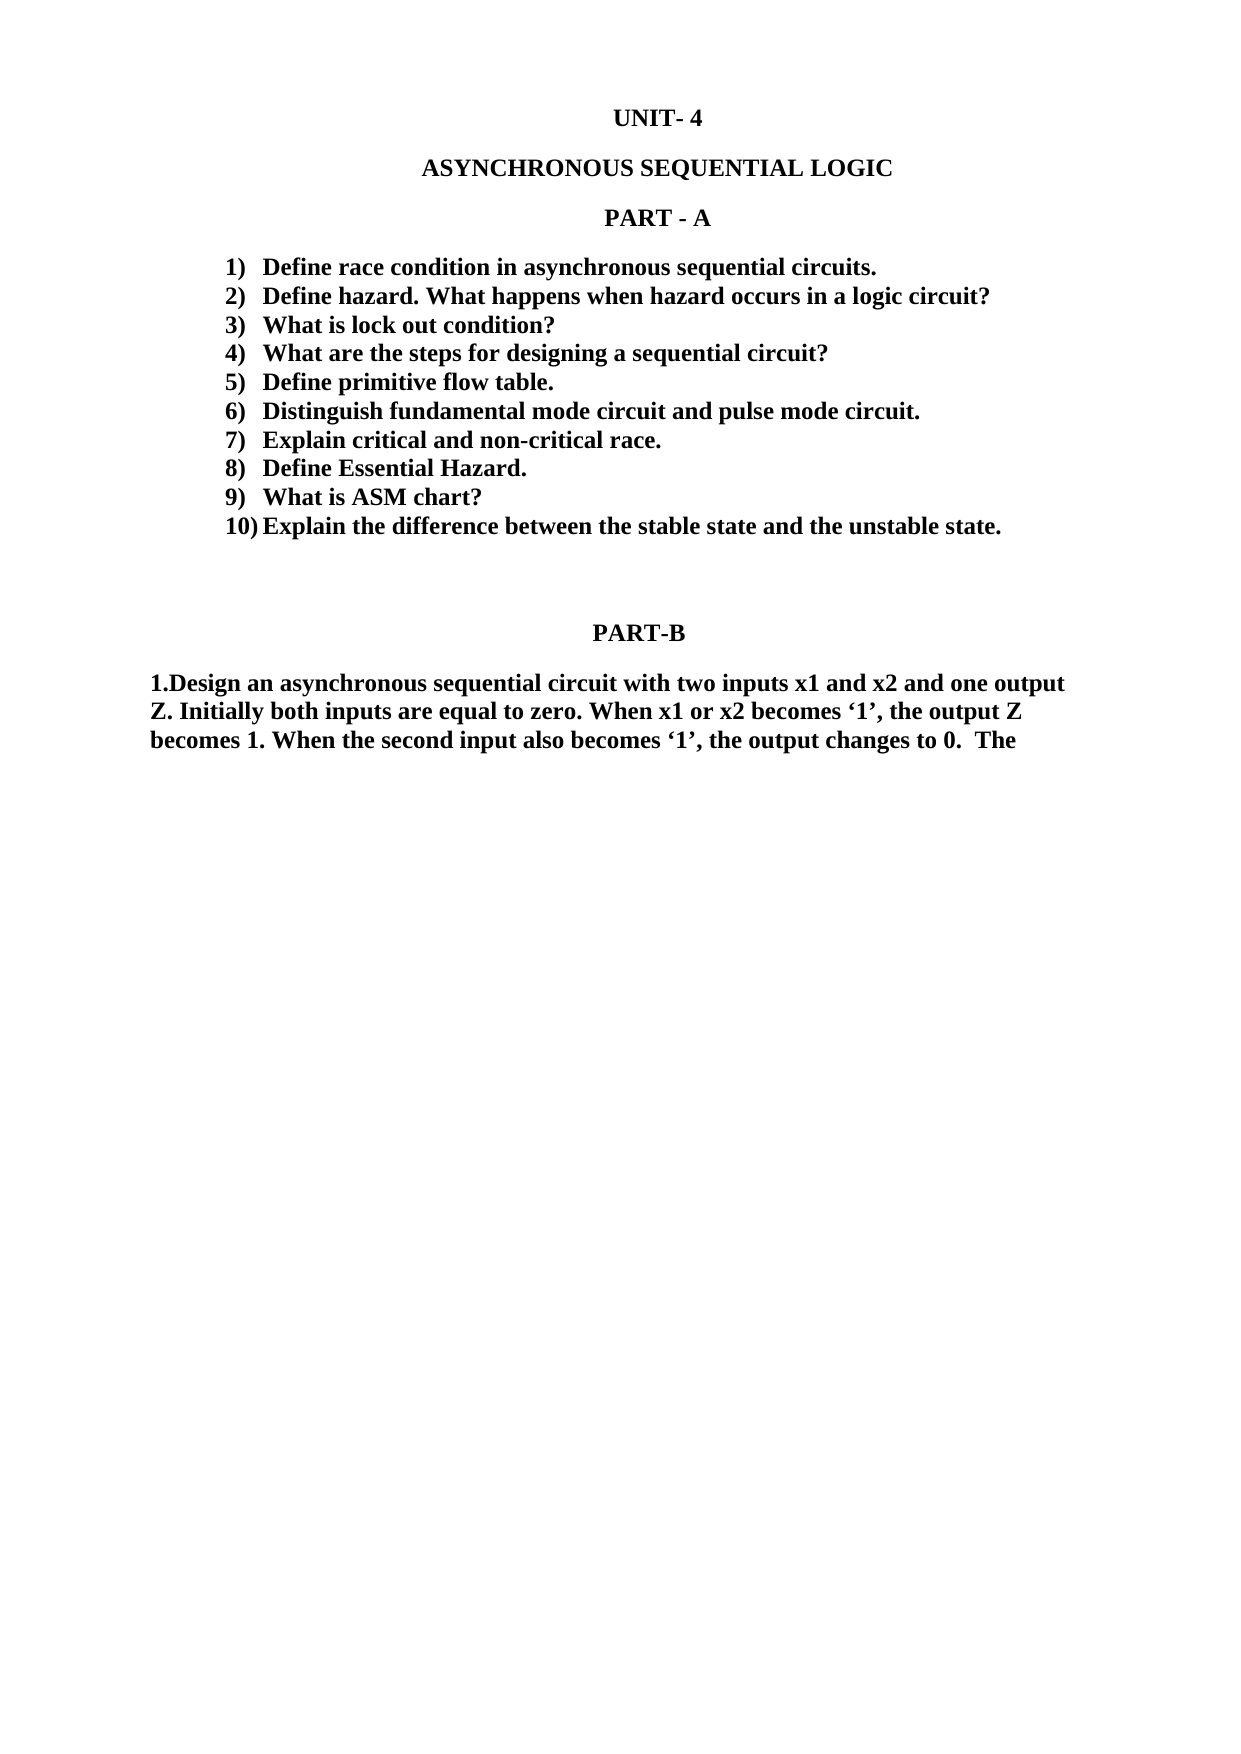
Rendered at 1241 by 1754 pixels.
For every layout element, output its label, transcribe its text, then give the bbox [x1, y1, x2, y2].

text PART - A [225, 203, 1090, 231]
list Define primitive flow table. [225, 367, 1090, 396]
list Define hazard. What happens when hazard occurs in a logic circuit? [225, 281, 1090, 310]
list Distinguish fundamental mode circuit and pulse mode circuit. [225, 396, 1090, 425]
text 1.Design an asynchronous sequential circuit with two inputs x1 and x2 and one output Z. Initially both inputs are equal to zero. When x1 or x2 becomes ‘1’, the output Z becomes 1. When the second input also becomes ‘1’, the output changes to 0. The output stays at zero until the circuit goes back to the initial stage. [150, 668, 1090, 754]
list What are the steps for designing a sequential circuit? [225, 338, 1090, 367]
list Define race condition in asynchronous sequential circuits. [225, 252, 1090, 281]
list Define Essential Hazard. [225, 453, 1090, 482]
list What is lock out condition? [225, 310, 1090, 338]
text ASYNCHRONOUS SEQUENTIAL LOGIC [225, 153, 1090, 182]
list What is ASM chart? [225, 482, 1090, 511]
text PART-B [187, 618, 1090, 647]
list Explain critical and non-critical race. [225, 425, 1090, 453]
list Explain the difference between the stable state and the unstable state. [225, 511, 1090, 540]
text UNIT- 4 [225, 103, 1090, 132]
